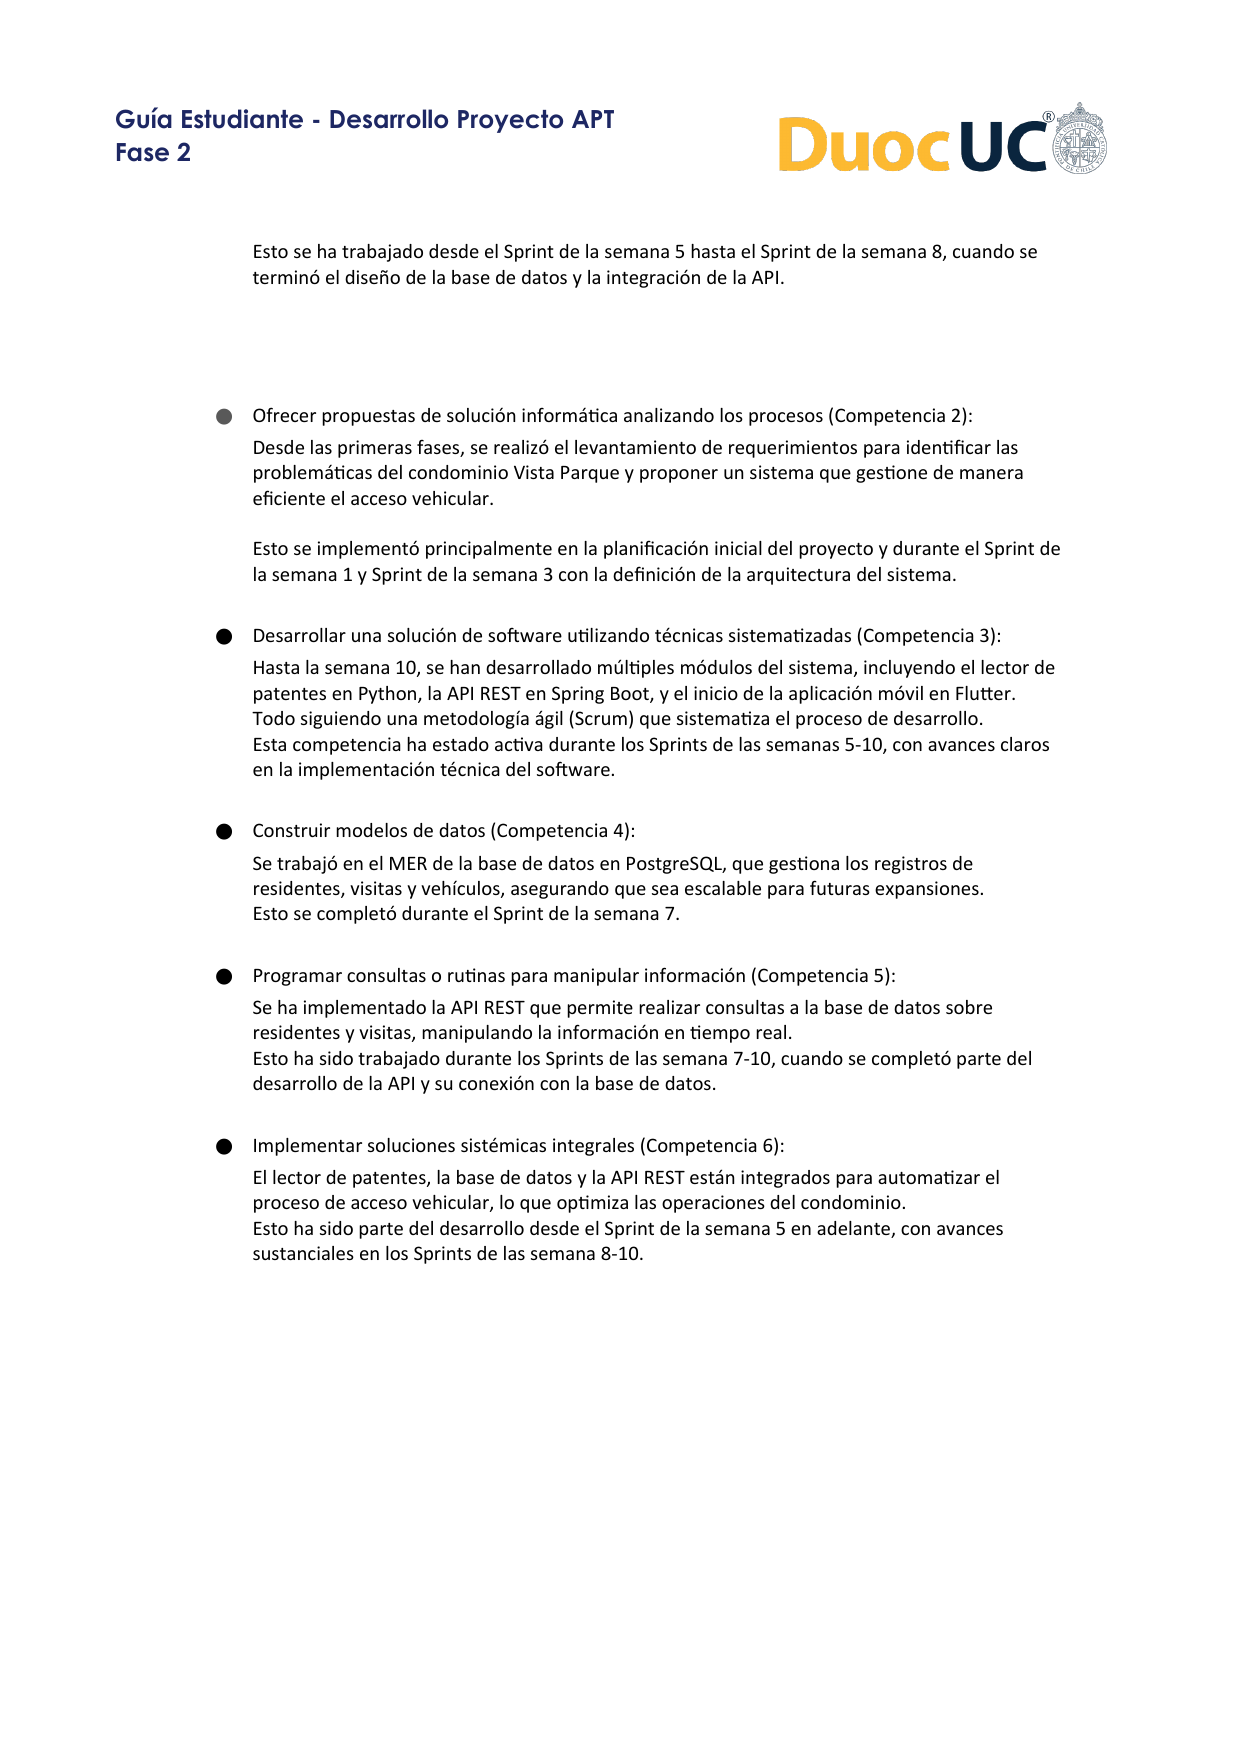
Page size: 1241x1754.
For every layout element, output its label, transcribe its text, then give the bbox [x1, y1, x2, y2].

list Implementar soluciones sistémicas integrales (Competencia 6): [215, 1121, 1063, 1164]
text Hasta la semana 10, se han desarrollado múltiples módulos del sistema, incluyendo el lector de patentes en Python, la API REST en Spring Boot, y el inicio de la aplicación móvil en Flutter. Todo siguiendo una metodología ágil (Scrum) que sistematiza el proceso de desarrollo. [252, 654, 1063, 731]
text Esto se implementó principalmente en la planificación inicial del proyecto y durante el Sprint de la semana 1 y Sprint de la semana 3 con la definición de la arquitectura del sistema. [252, 536, 1063, 586]
list Programar consultas o rutinas para manipular información (Competencia 5): [215, 951, 1063, 994]
picture [779, 102, 1107, 174]
text Esto se ha trabajado desde el Sprint de la semana 5 hasta el Sprint de la semana 8, cuando se terminó el diseño de la base de datos y la integración de la API. [252, 239, 1063, 289]
text Se ha implementado la API REST que permite realizar consultas a la base de datos sobre residentes y visitas, manipulando la información en tiempo real. [252, 994, 1063, 1045]
text Esto ha sido trabajado durante los Sprints de las semana 7-10, cuando se completó parte del desarrollo de la API y su conexión con la base de datos. [252, 1045, 1063, 1096]
text Esto se completó durante el Sprint de la semana 7. [252, 901, 1063, 926]
text Esta competencia ha estado activa durante los Sprints de las semanas 5-10, con avances claros en la implementación técnica del software. [252, 731, 1063, 782]
list Construir modelos de datos (Competencia 4): [215, 807, 1063, 850]
text El lector de patentes, la base de datos y la API REST están integrados para automatizar el proceso de acceso vehicular, lo que optimiza las operaciones del condominio. [252, 1164, 1063, 1215]
text Desde las primeras fases, se realizó el levantamiento de requerimientos para identificar las problemáticas del condominio Vista Parque y proponer un sistema que gestione de manera eficiente el acceso vehicular. [252, 434, 1063, 510]
text Se trabajó en el MER de la base de datos en PostgreSQL, que gestiona los registros de residentes, visitas y vehículos, asegurando que sea escalable para futuras expansiones. [252, 850, 1063, 901]
list Desarrollar una solución de software utilizando técnicas sistematizadas (Competencia 3): [215, 612, 1063, 654]
list Ofrecer propuestas de solución informática analizando los procesos (Competencia 2): [215, 391, 1063, 434]
text Esto ha sido parte del desarrollo desde el Sprint de la semana 5 en adelante, con avances sustanciales en los Sprints de las semana 8-10. [252, 1215, 1063, 1266]
